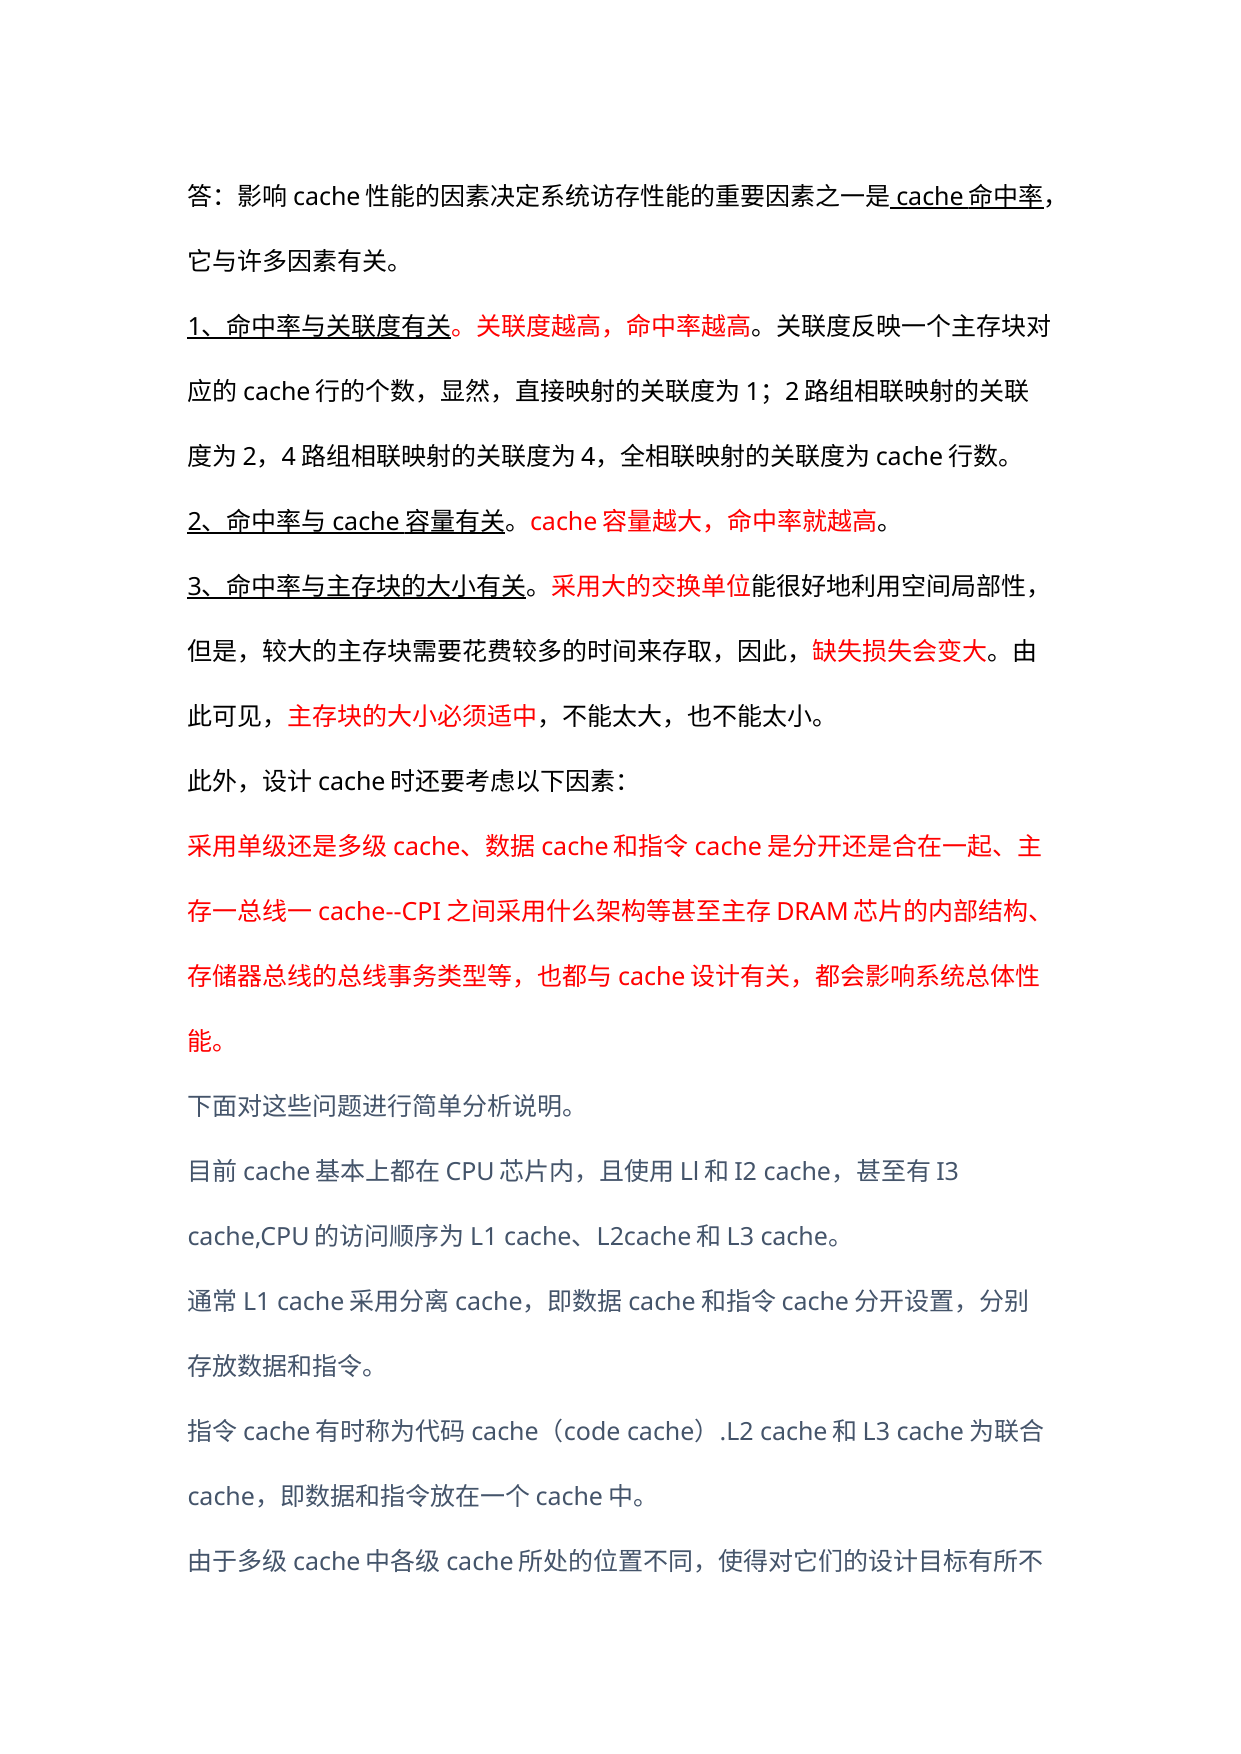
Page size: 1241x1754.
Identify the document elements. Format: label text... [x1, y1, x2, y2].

text 指令 cache有时称为代码 cache（code cache）.L2 cache和L3 cache为联合cache，即数据和指令放在一个 cache中。 [187, 1397, 1053, 1527]
text 目前 cache基本上都在CPU芯片内，且使用Ll和I2 cache，甚至有I3 cache,CPU的访问顺序为 L1 cache、L2cache和L3 cache。 [187, 1137, 1053, 1267]
text 下面对这些问题进行简单分析说明。 [187, 1072, 1053, 1137]
text 3、命中率与主存块的大小有关。采用大的交换单位能很好地利用空间局部性，但是，较大的主存块需要花费较多的时间来存取，因此，缺失损失会变大。由此可见，主存块的大小必须适中，不能太大，也不能太小。 [187, 552, 1053, 747]
text 答：影响 cache性能的因素决定系统访存性能的重要因素之一是 cache命中率，它与许多因素有关。 [187, 162, 1053, 292]
text 此外，设计 cache时还要考虑以下因素： [187, 747, 1053, 812]
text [187, 1527, 1053, 1592]
text 1、命中率与关联度有关。关联度越高，命中率越高。关联度反映一个主存块对应的 cache行的个数，显然，直接映射的关联度为1；2路组相联映射的关联度为2，4路组相联映射的关联度为4，全相联映射的关联度为 cache行数。 [187, 292, 1053, 487]
text 2、命中率与 cache容量有关。cache容量越大，命中率就越高。 [187, 487, 1053, 552]
text 采用单级还是多级 cache、数据 cache和指令 cache是分开还是合在一起、主存一总线一 cache--CPI之间采用什么架构等甚至主存DRAM芯片的内部结构、存储器总线的总线事务类型等，也都与 cache设计有关，都会影响系统总体性能。 [187, 812, 1053, 1072]
text 通常 L1 cache采用分离 cache，即数据 cache和指令 cache分开设置，分别存放数据和指令。 [187, 1267, 1053, 1397]
